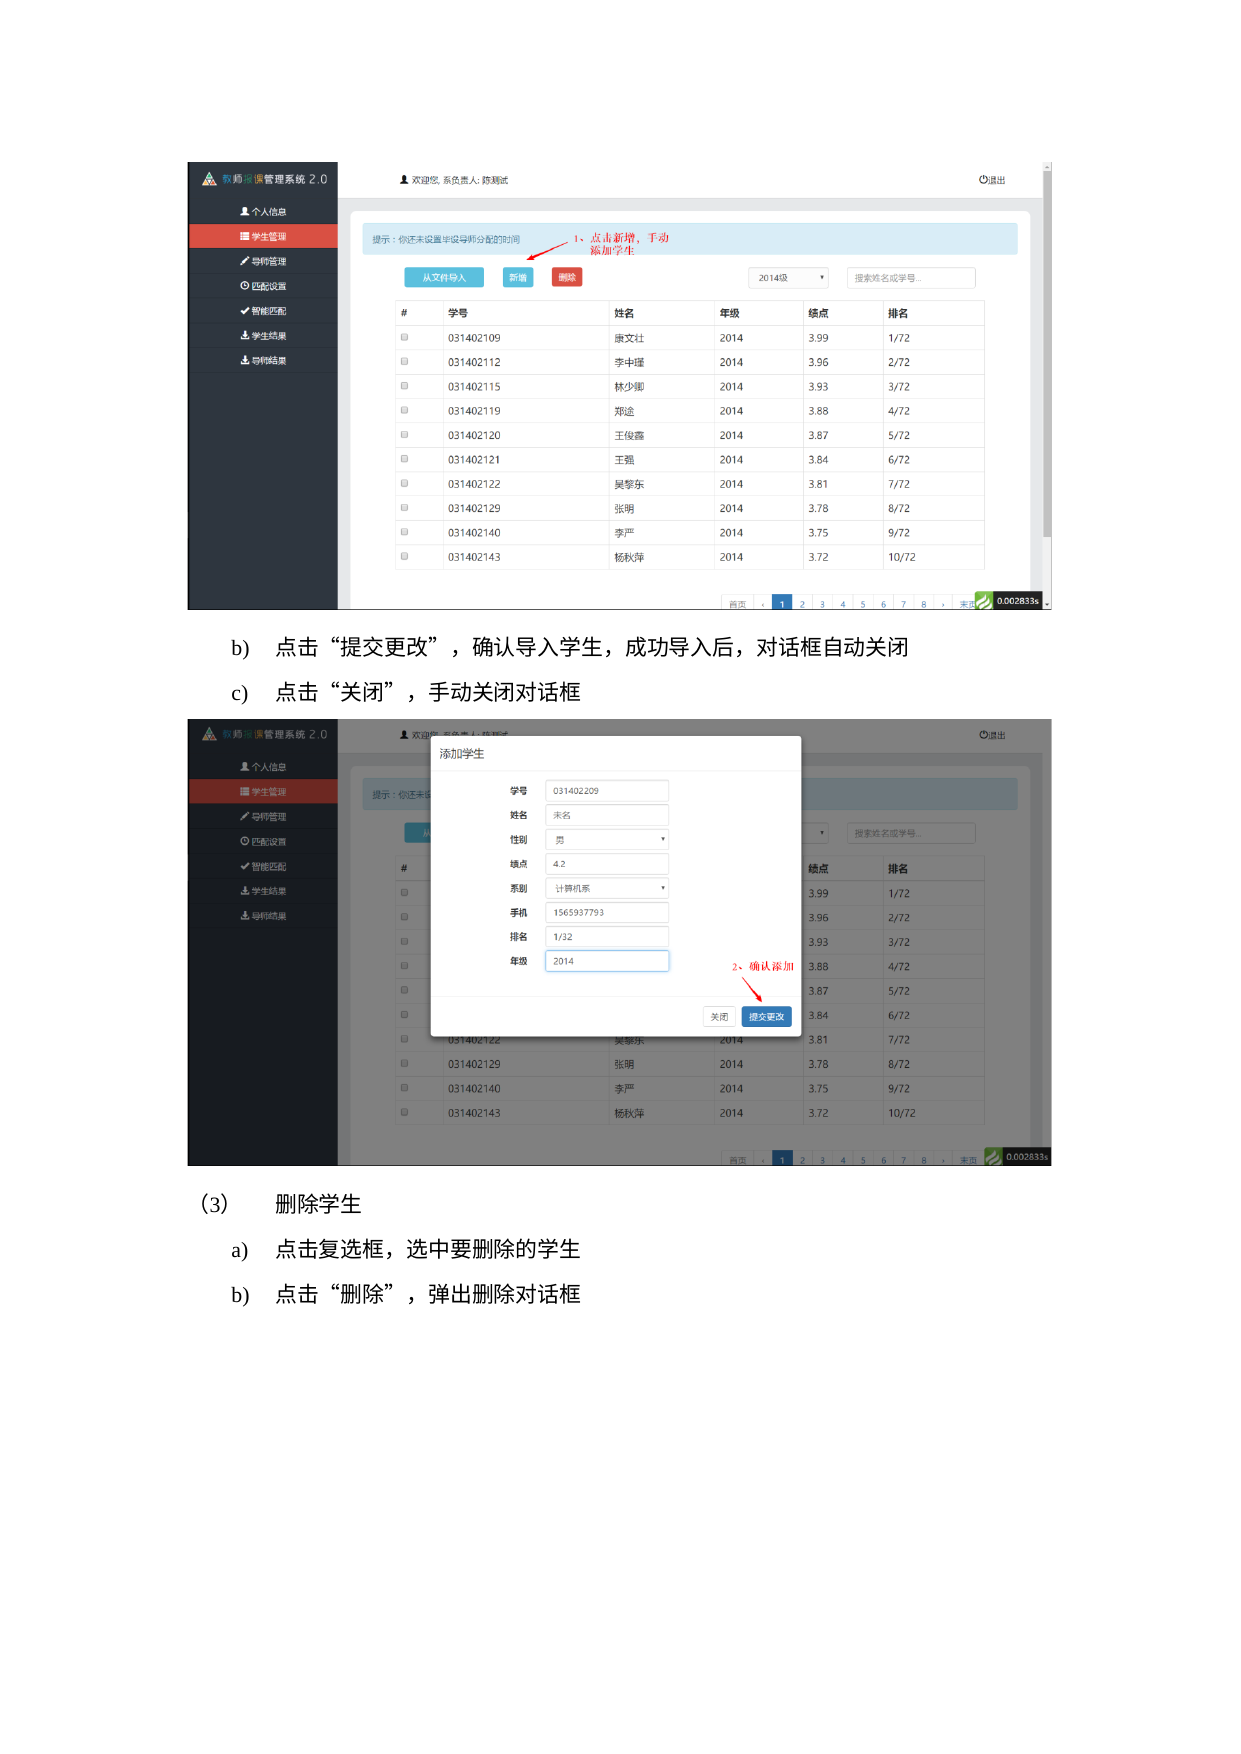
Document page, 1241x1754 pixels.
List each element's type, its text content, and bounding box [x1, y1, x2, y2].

list 点击“删除”，弹出删除对话框 [231, 1277, 1053, 1309]
list 点击复选框，选中要删除的学生 [231, 1232, 1053, 1264]
list 点击“提交更改”，确认导入学生，成功导入后，对话框自动关闭 [231, 629, 1053, 662]
list 删除学生 [187, 1187, 1053, 1219]
picture [187, 719, 1052, 1166]
list 点击“关闭”，手动关闭对话框 [231, 674, 1053, 707]
picture [187, 162, 1052, 610]
